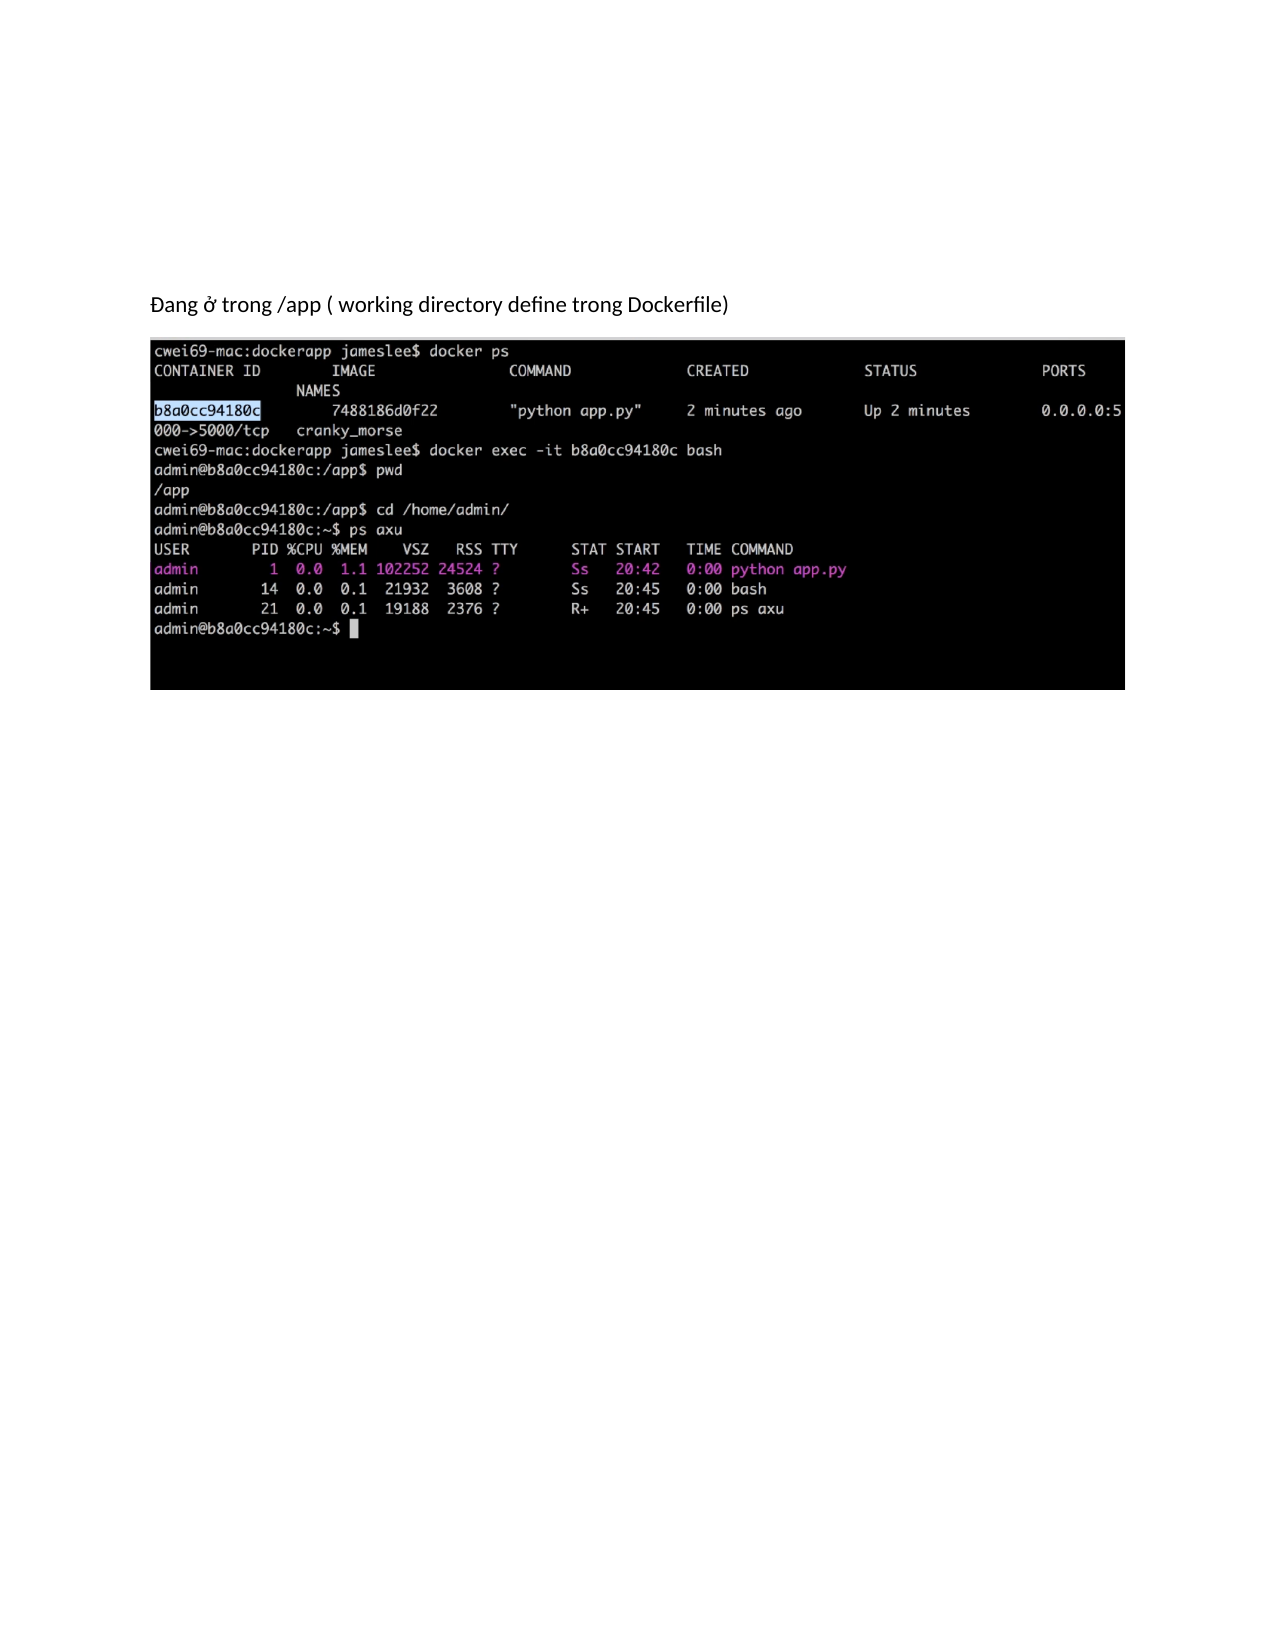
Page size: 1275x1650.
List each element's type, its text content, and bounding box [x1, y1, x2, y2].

picture [150, 337, 1125, 690]
text Đang ở trong /app ( working directory define trong Dockerfile) [150, 291, 1125, 319]
